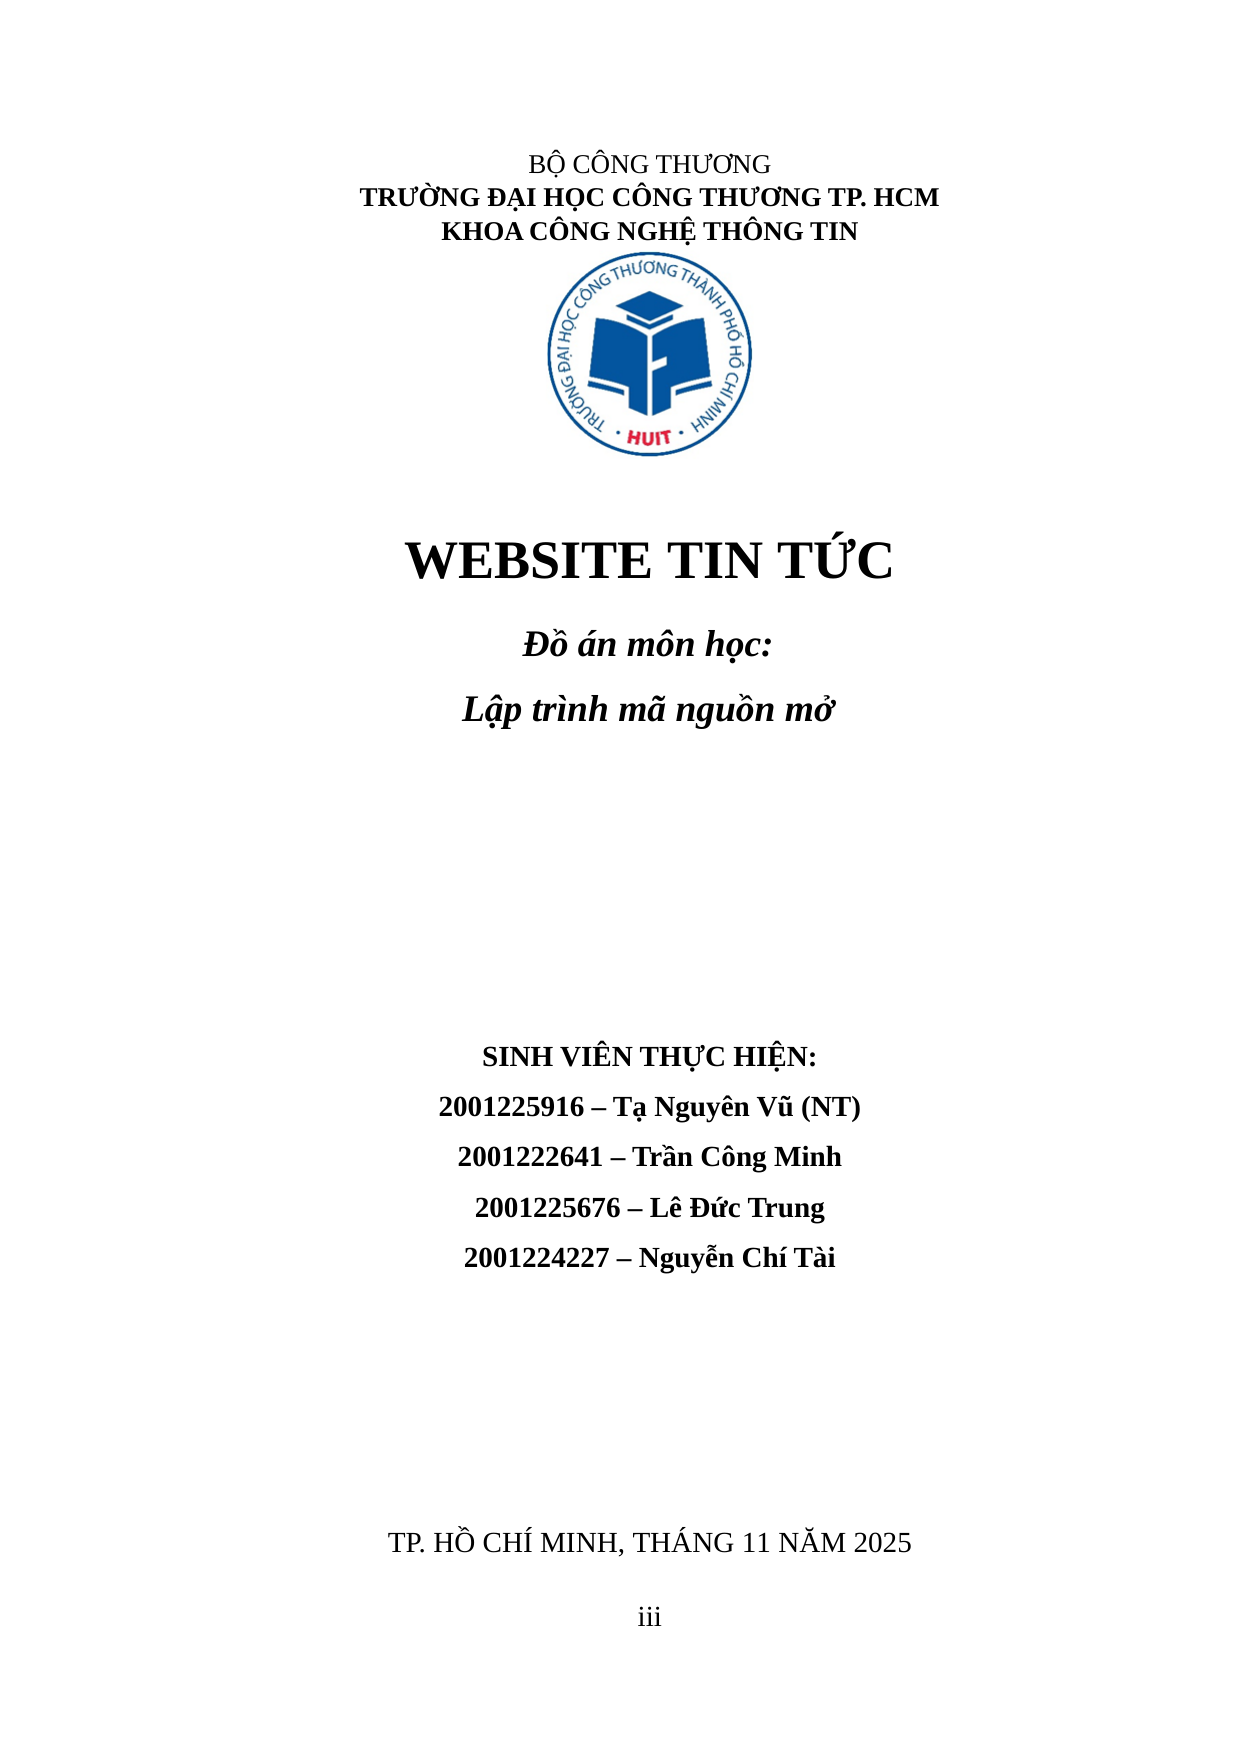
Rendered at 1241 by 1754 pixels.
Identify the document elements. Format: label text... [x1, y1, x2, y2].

text 2001225916 – Tạ Nguyên Vũ (NT) [207, 1089, 1092, 1123]
text 2001225676 – Lê Đức Trung [207, 1190, 1092, 1223]
text SINH VIÊN THỰC HIỆN: [207, 1039, 1092, 1072]
text BỘ CÔNG THƯƠNG [207, 148, 1092, 179]
text TP. HỒ CHÍ MINH, THÁNG 11 NĂM 2025 [207, 1525, 1092, 1559]
text TRƯỜNG ĐẠI HỌC CÔNG THƯƠNG TP. HCM [207, 181, 1092, 212]
text KHOA CÔNG NGHỆ THÔNG TIN [207, 215, 1092, 246]
picture [545, 250, 754, 459]
text 2001224227 – Nguyễn Chí Tài [207, 1240, 1092, 1273]
text Đồ án môn học: [207, 622, 1092, 665]
text Lập trình mã nguồn mở [207, 686, 1092, 729]
text 2001222641 – Trần Công Minh [207, 1139, 1092, 1173]
text WEBSITE TIN TỨC [207, 528, 1092, 591]
